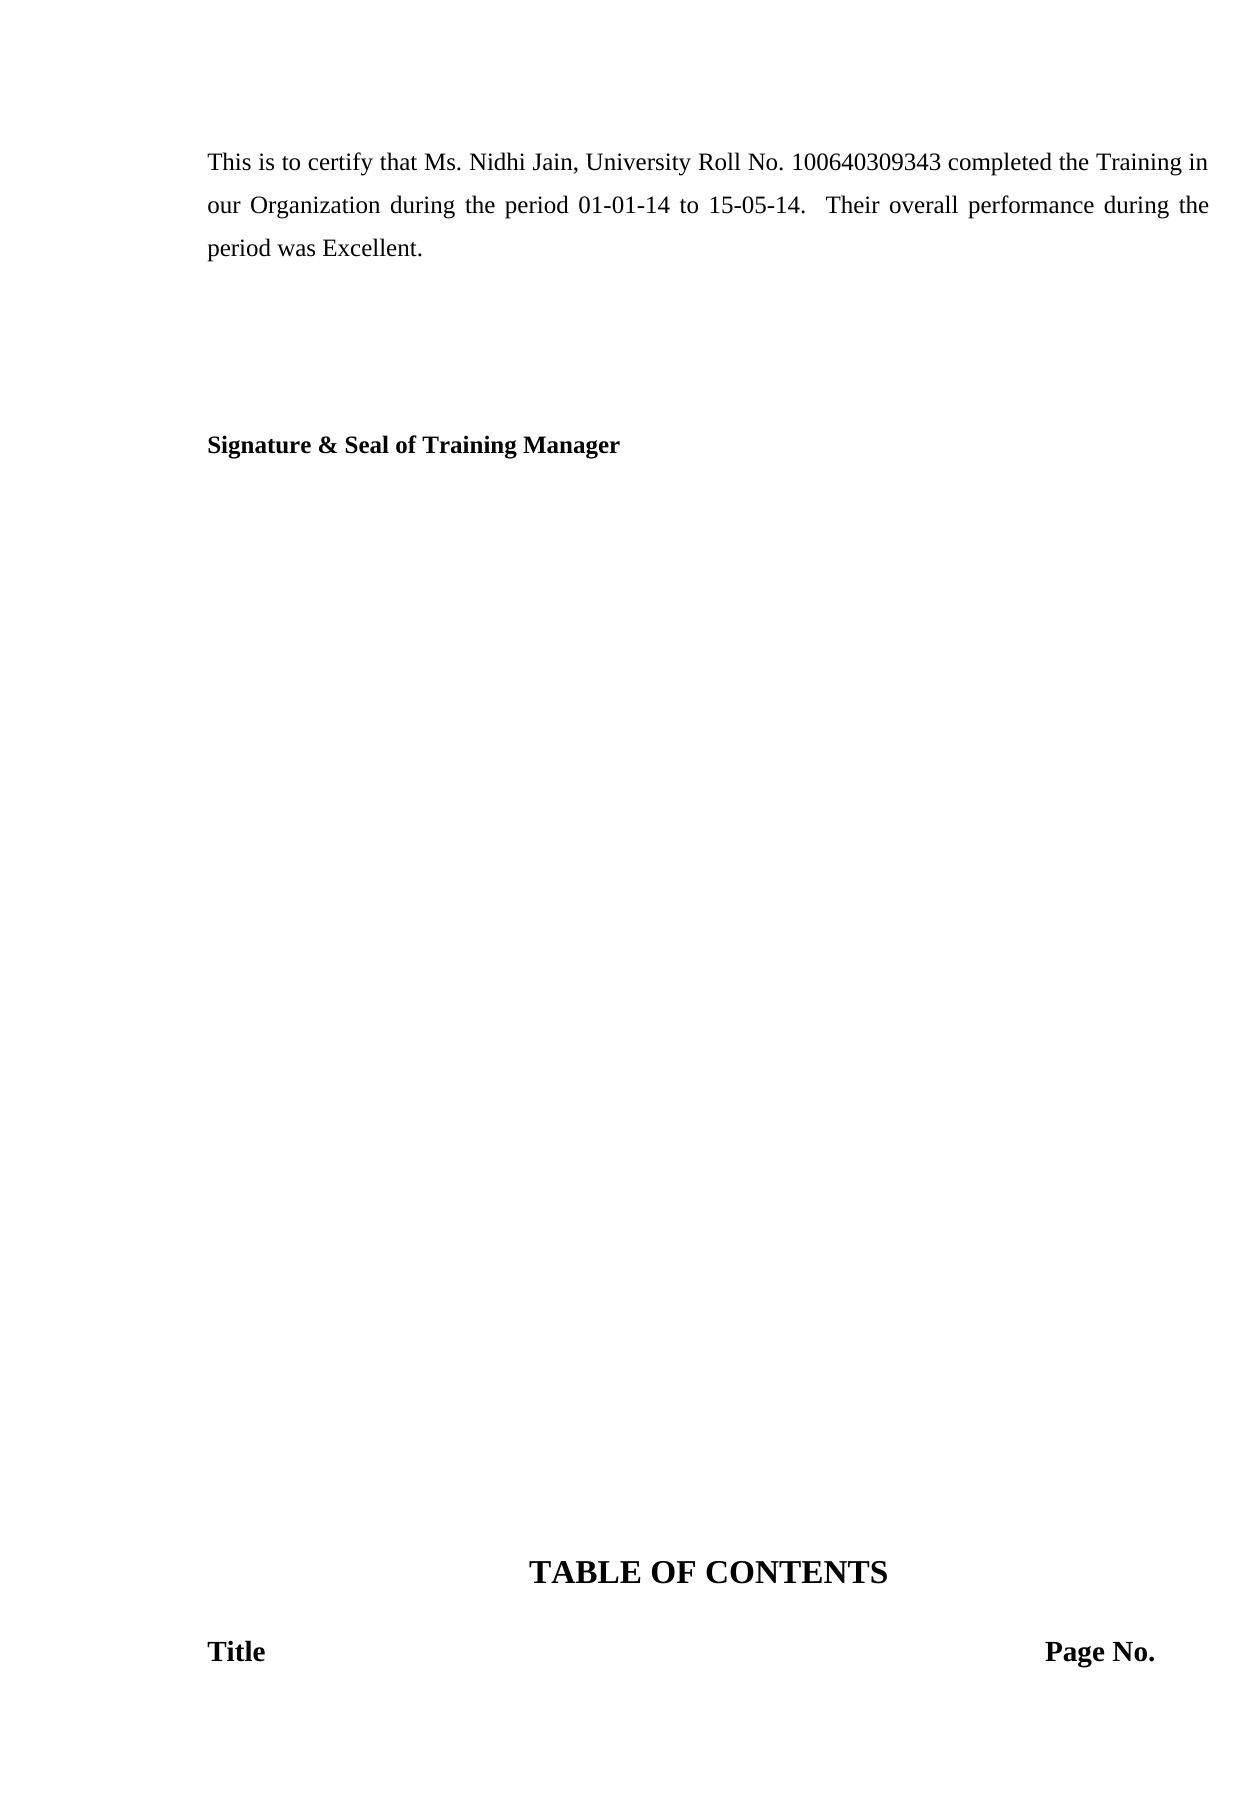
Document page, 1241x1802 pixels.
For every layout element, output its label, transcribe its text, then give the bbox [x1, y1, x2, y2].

text TABLE OF CONTENTS [207, 1552, 1210, 1590]
table_header Page No. [1034, 1635, 1178, 1706]
text Signature & Seal of Training Manager [207, 430, 1210, 459]
table_header Title [196, 1635, 1034, 1706]
text This is to certify that Ms. Nidhi Jain, University Roll No. 100640309343 completed the Training in our Organization during the period 01-01-14 to 15-05-14. Their overall performance during the period was Excellent. [207, 147, 1210, 262]
